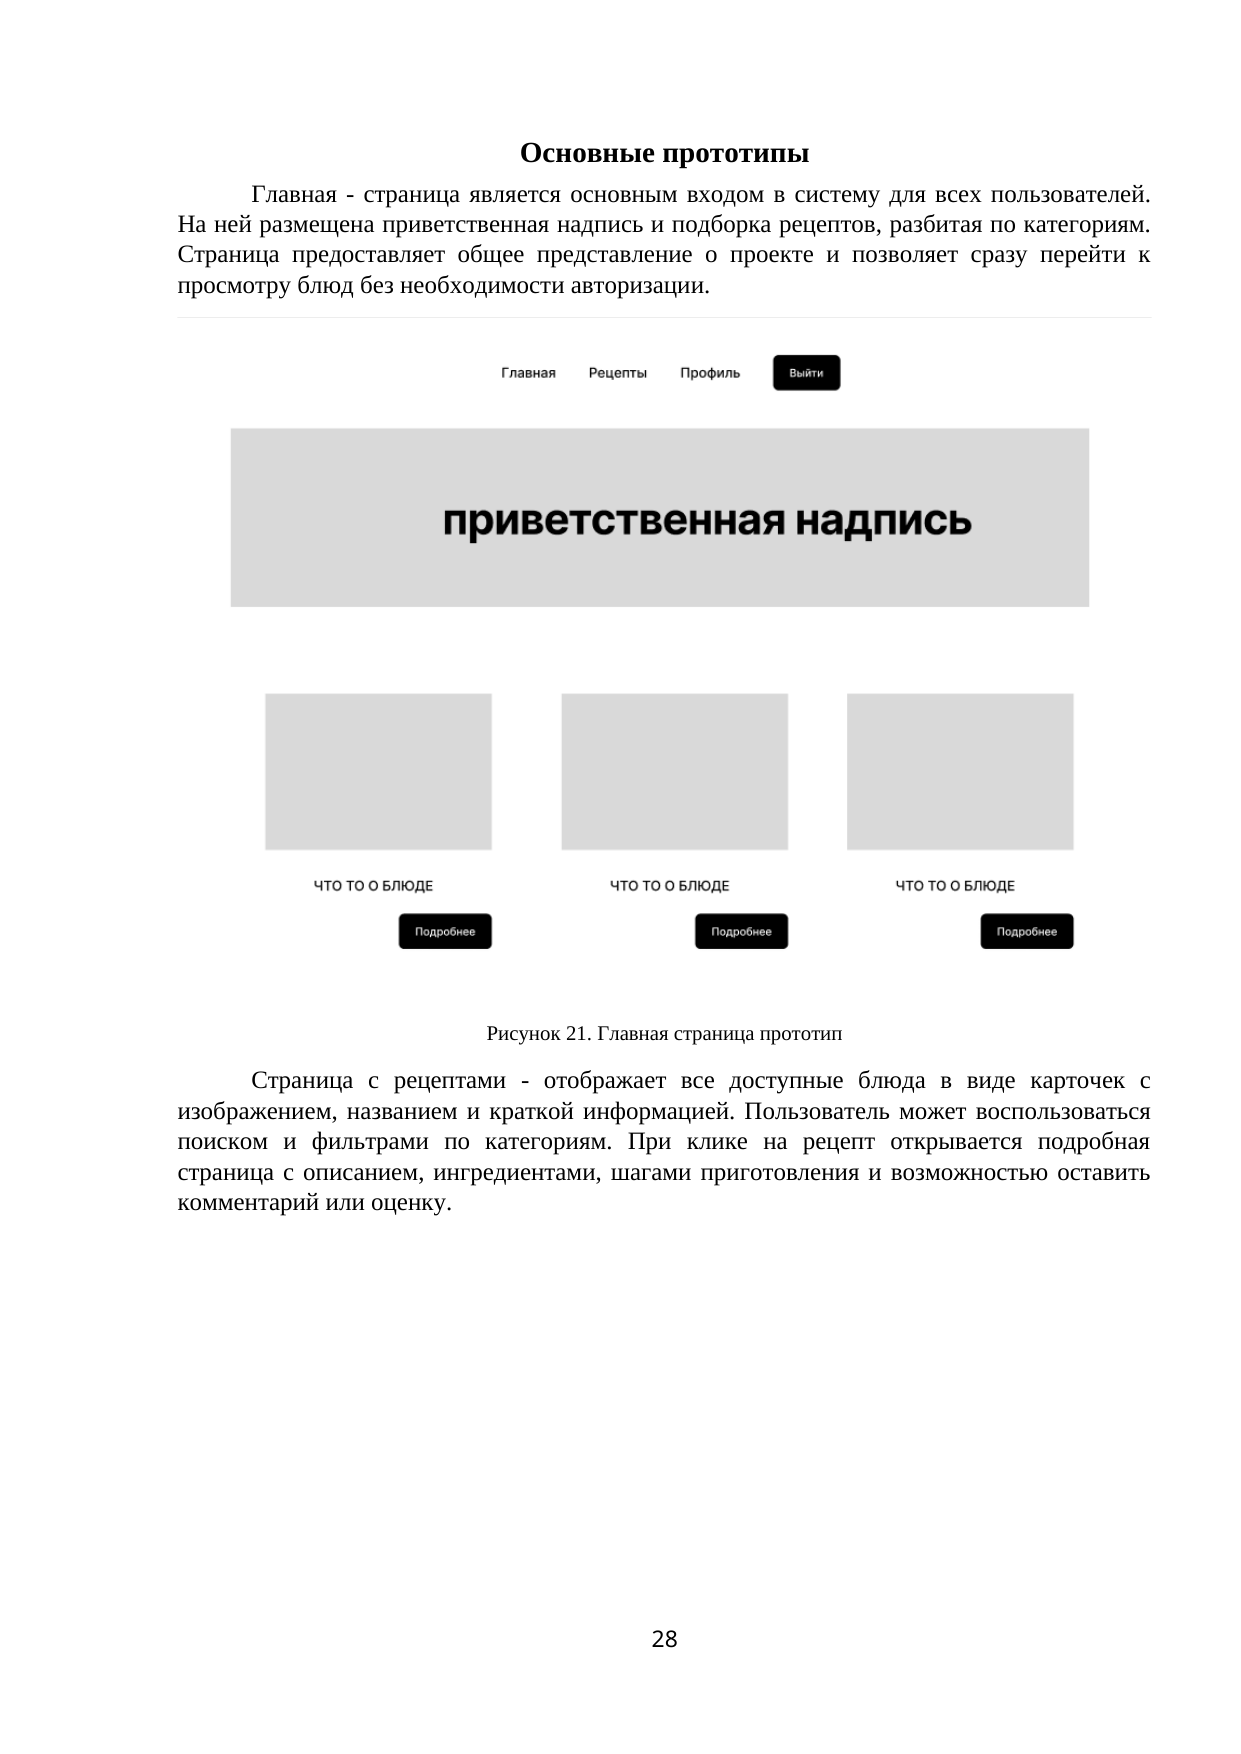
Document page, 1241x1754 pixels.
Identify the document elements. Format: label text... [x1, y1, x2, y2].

text Рисунок 21. Главная страница прототип [177, 1021, 1152, 1044]
text Главная - страница является основным входом в систему для всех пользователей. На ней размещена приветственная надпись и подборка рецептов, разбитая по категориям. Страница предоставляет общее представление о проекте и позволяет сразу перейти к просмотру блюд без необходимости авторизации. [177, 179, 1152, 299]
picture [177, 317, 1152, 1002]
text Страница с рецептами - отображает все доступные блюда в виде карточек с изображением, названием и краткой информацией. Пользователь может воспользоваться поиском и фильтрами по категориям. При клике на рецепт открывается подробная страница с описанием, ингредиентами, шагами приготовления и возможностью оставить комментарий или оценку. [177, 1065, 1152, 1216]
subtitle Основные прототипы [177, 135, 1152, 168]
